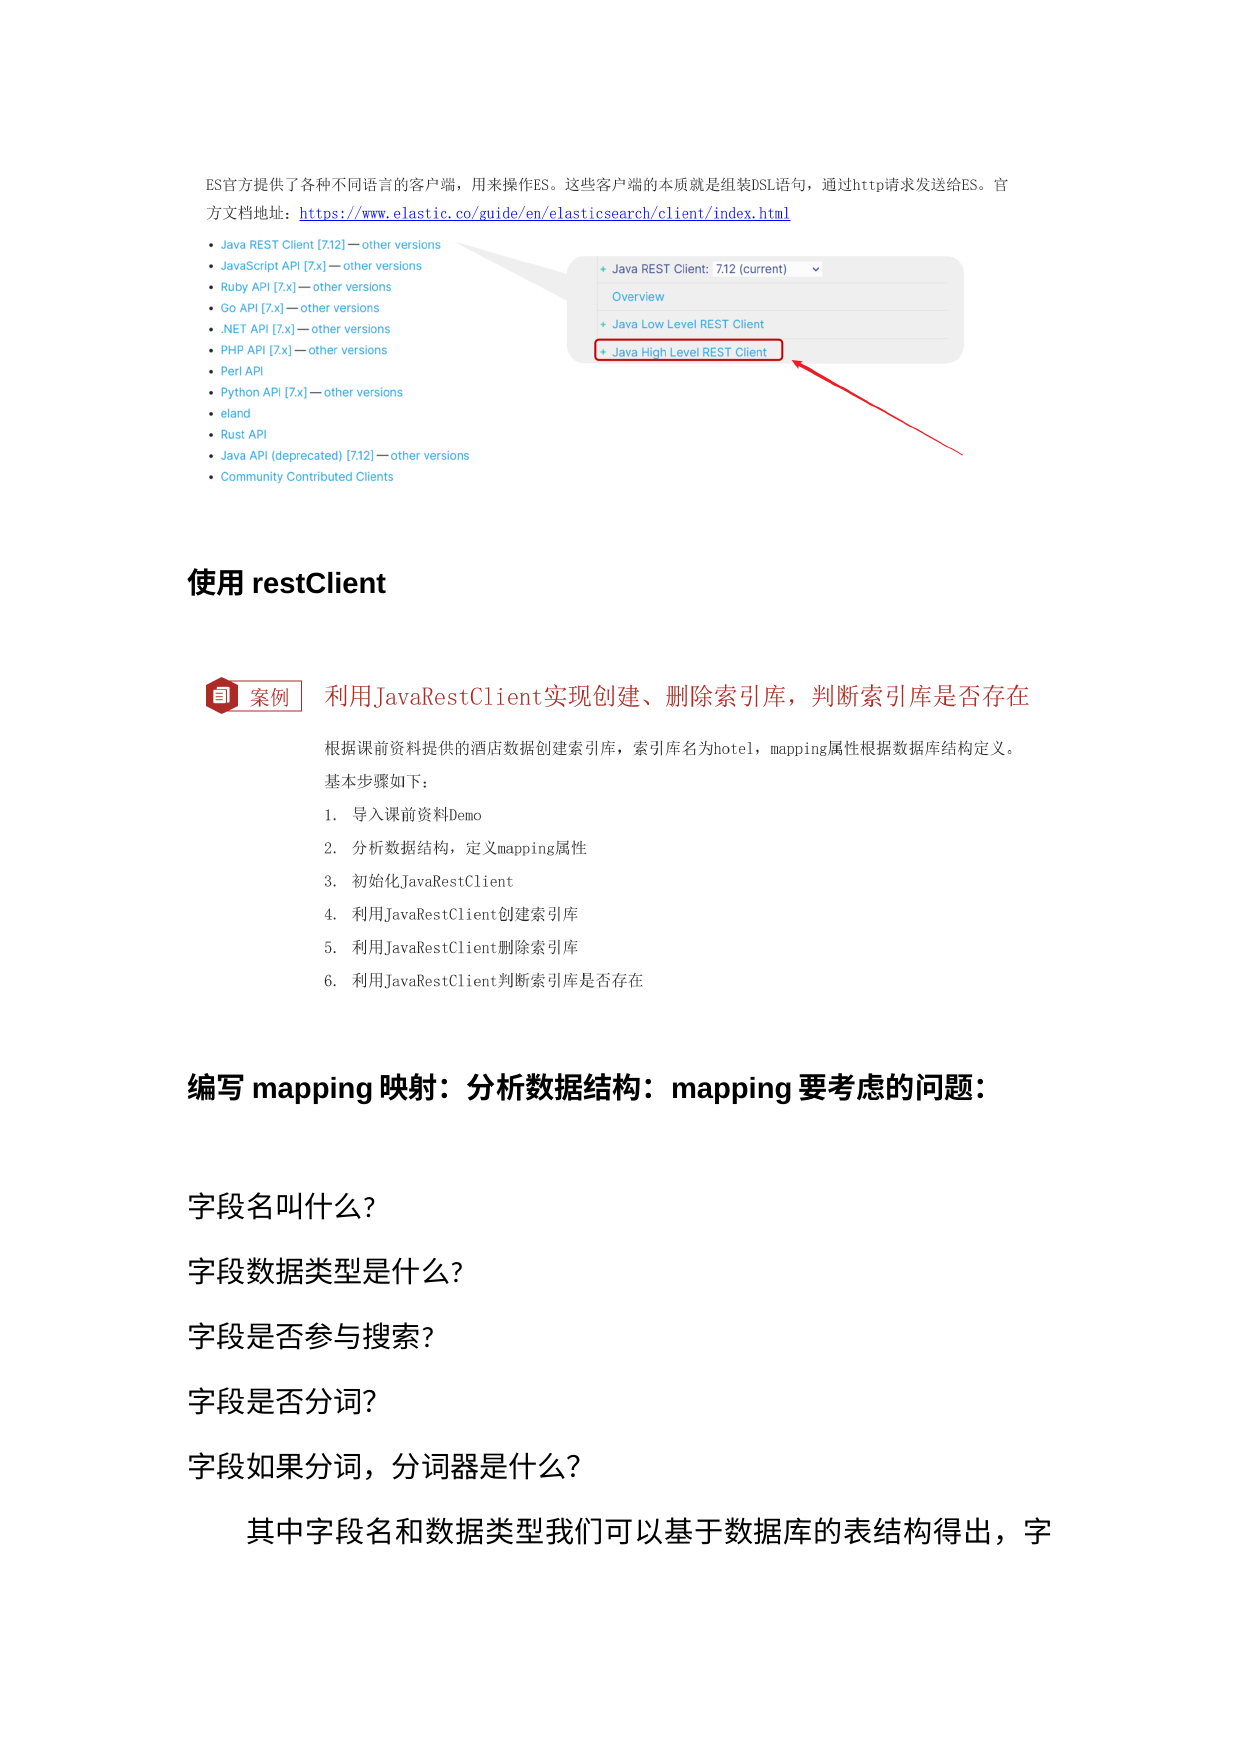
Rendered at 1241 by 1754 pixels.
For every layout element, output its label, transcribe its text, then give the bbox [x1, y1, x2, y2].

text 字段如果分词，分词器是什么？ [187, 1432, 1053, 1497]
text 字段是否参与搜索? [187, 1302, 1053, 1367]
text 字段名叫什么? [187, 1172, 1053, 1237]
subtitle 编写mapping映射：分析数据结构：mapping要考虑的问题： [187, 1054, 1053, 1119]
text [187, 1497, 1053, 1562]
picture [187, 162, 1052, 509]
text 字段是否分词？ [187, 1367, 1053, 1432]
text 字段数据类型是什么? [187, 1237, 1053, 1302]
subtitle 使用restClient [187, 549, 1053, 614]
picture [187, 667, 1053, 1005]
